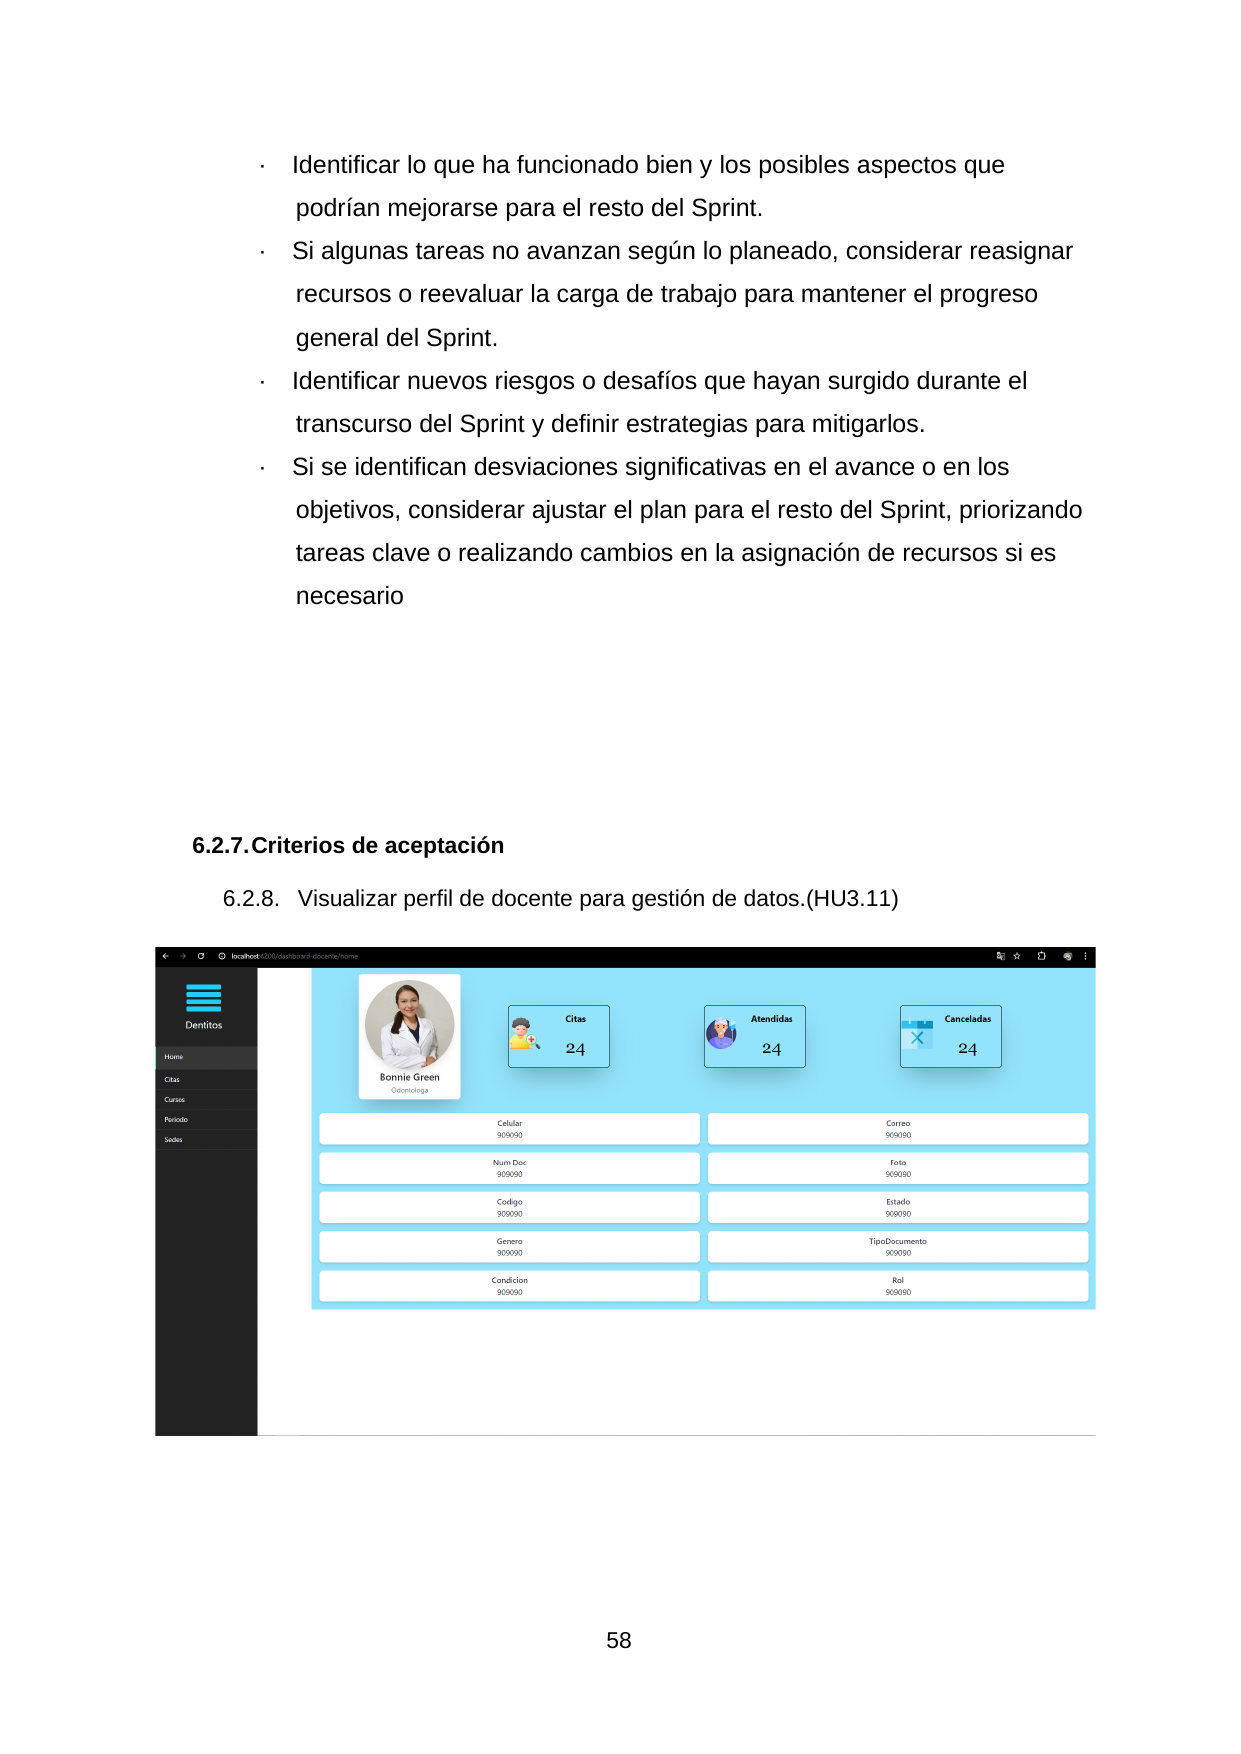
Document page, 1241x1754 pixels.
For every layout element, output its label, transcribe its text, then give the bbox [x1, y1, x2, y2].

subtitle Criterios de aceptación [192, 832, 1090, 859]
text · Si se identifican desviaciones significativas en el avance o en los objetivos, considerar ajustar el plan para el resto del Sprint, priorizando tareas clave o realizando cambios en la asignación de recursos si es necesario [258, 452, 1090, 610]
text · Identificar nuevos riesgos o desafíos que hayan surgido durante el transcurso del Sprint y definir estrategias para mitigarlos. [258, 366, 1090, 437]
list Visualizar perfil de docente para gestión de datos.(HU3.11) [223, 885, 1090, 912]
text · Identificar lo que ha funcionado bien y los posibles aspectos que podrían mejorarse para el resto del Sprint. [258, 150, 1090, 222]
picture [155, 947, 1096, 1436]
text · Si algunas tareas no avanzan según lo planeado, considerar reasignar recursos o reevaluar la carga de trabajo para mantener el progreso general del Sprint. [258, 236, 1090, 351]
